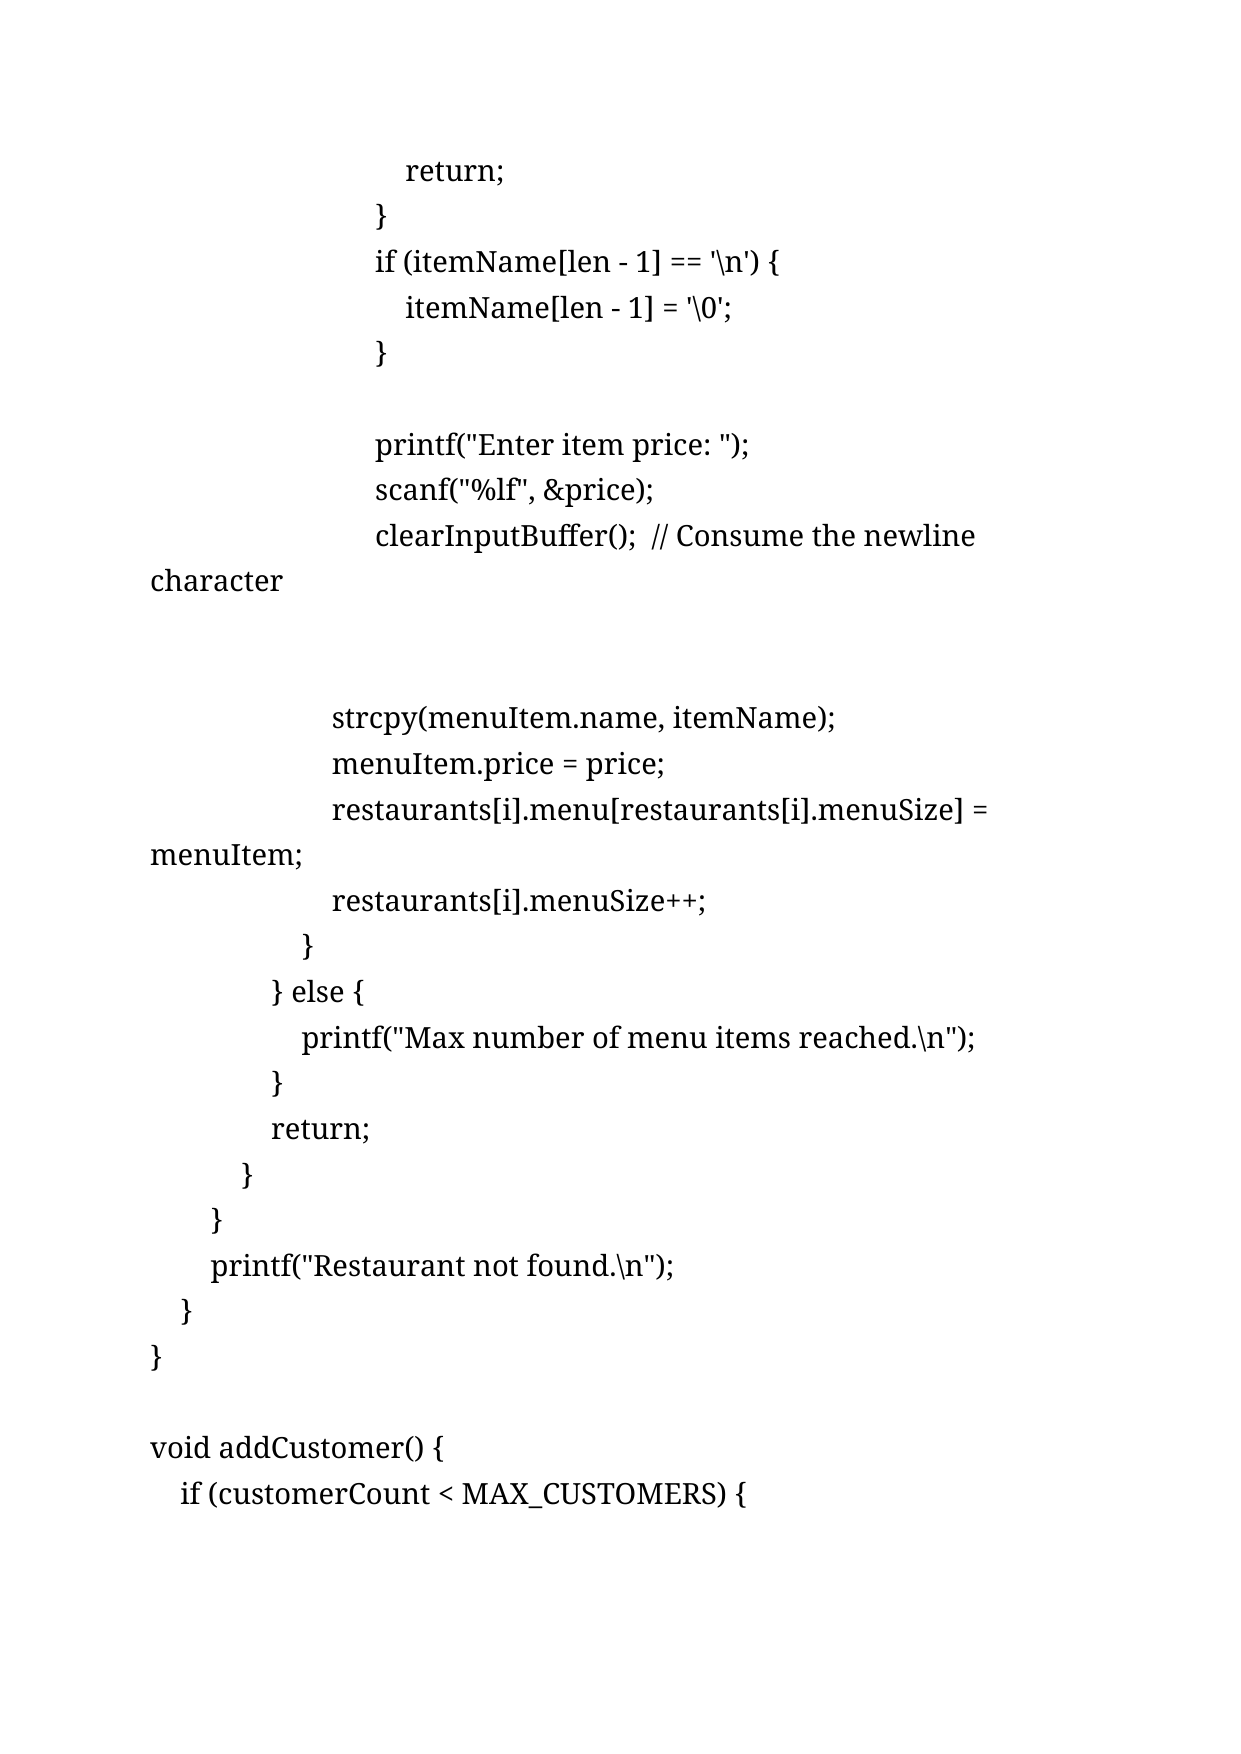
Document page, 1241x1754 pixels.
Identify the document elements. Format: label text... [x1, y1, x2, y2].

text } else { [150, 971, 1090, 1011]
text clearInputBuffer(); // Consume the newline character [150, 515, 1090, 600]
text } [150, 926, 1090, 965]
text if (customerCount < MAX_CUSTOMERS) { [150, 1473, 1090, 1513]
text itemName[len - 1] = '\0'; [150, 287, 1090, 327]
text printf("Restaurant not found.\n"); [150, 1245, 1090, 1285]
text } [150, 1336, 1090, 1376]
text return; [150, 1108, 1090, 1148]
text if (itemName[len - 1] == '\n') { [150, 241, 1090, 281]
text restaurants[i].menuSize++; [150, 880, 1090, 920]
text strcpy(menuItem.name, itemName); [150, 697, 1090, 737]
text printf("Max number of menu items reached.\n"); [150, 1017, 1090, 1057]
text } [150, 1062, 1090, 1102]
text restaurants[i].menu[restaurants[i].menuSize] = menuItem; [150, 789, 1090, 874]
text } [150, 1154, 1090, 1193]
text void addCustomer() { [150, 1427, 1090, 1467]
text printf("Enter item price: "); [150, 424, 1090, 463]
text } [150, 332, 1090, 372]
text menuItem.price = price; [150, 743, 1090, 783]
text } [150, 1291, 1090, 1330]
text return; [150, 150, 1090, 190]
text } [150, 196, 1090, 235]
text scanf("%lf", &price); [150, 469, 1090, 509]
text } [150, 1199, 1090, 1239]
